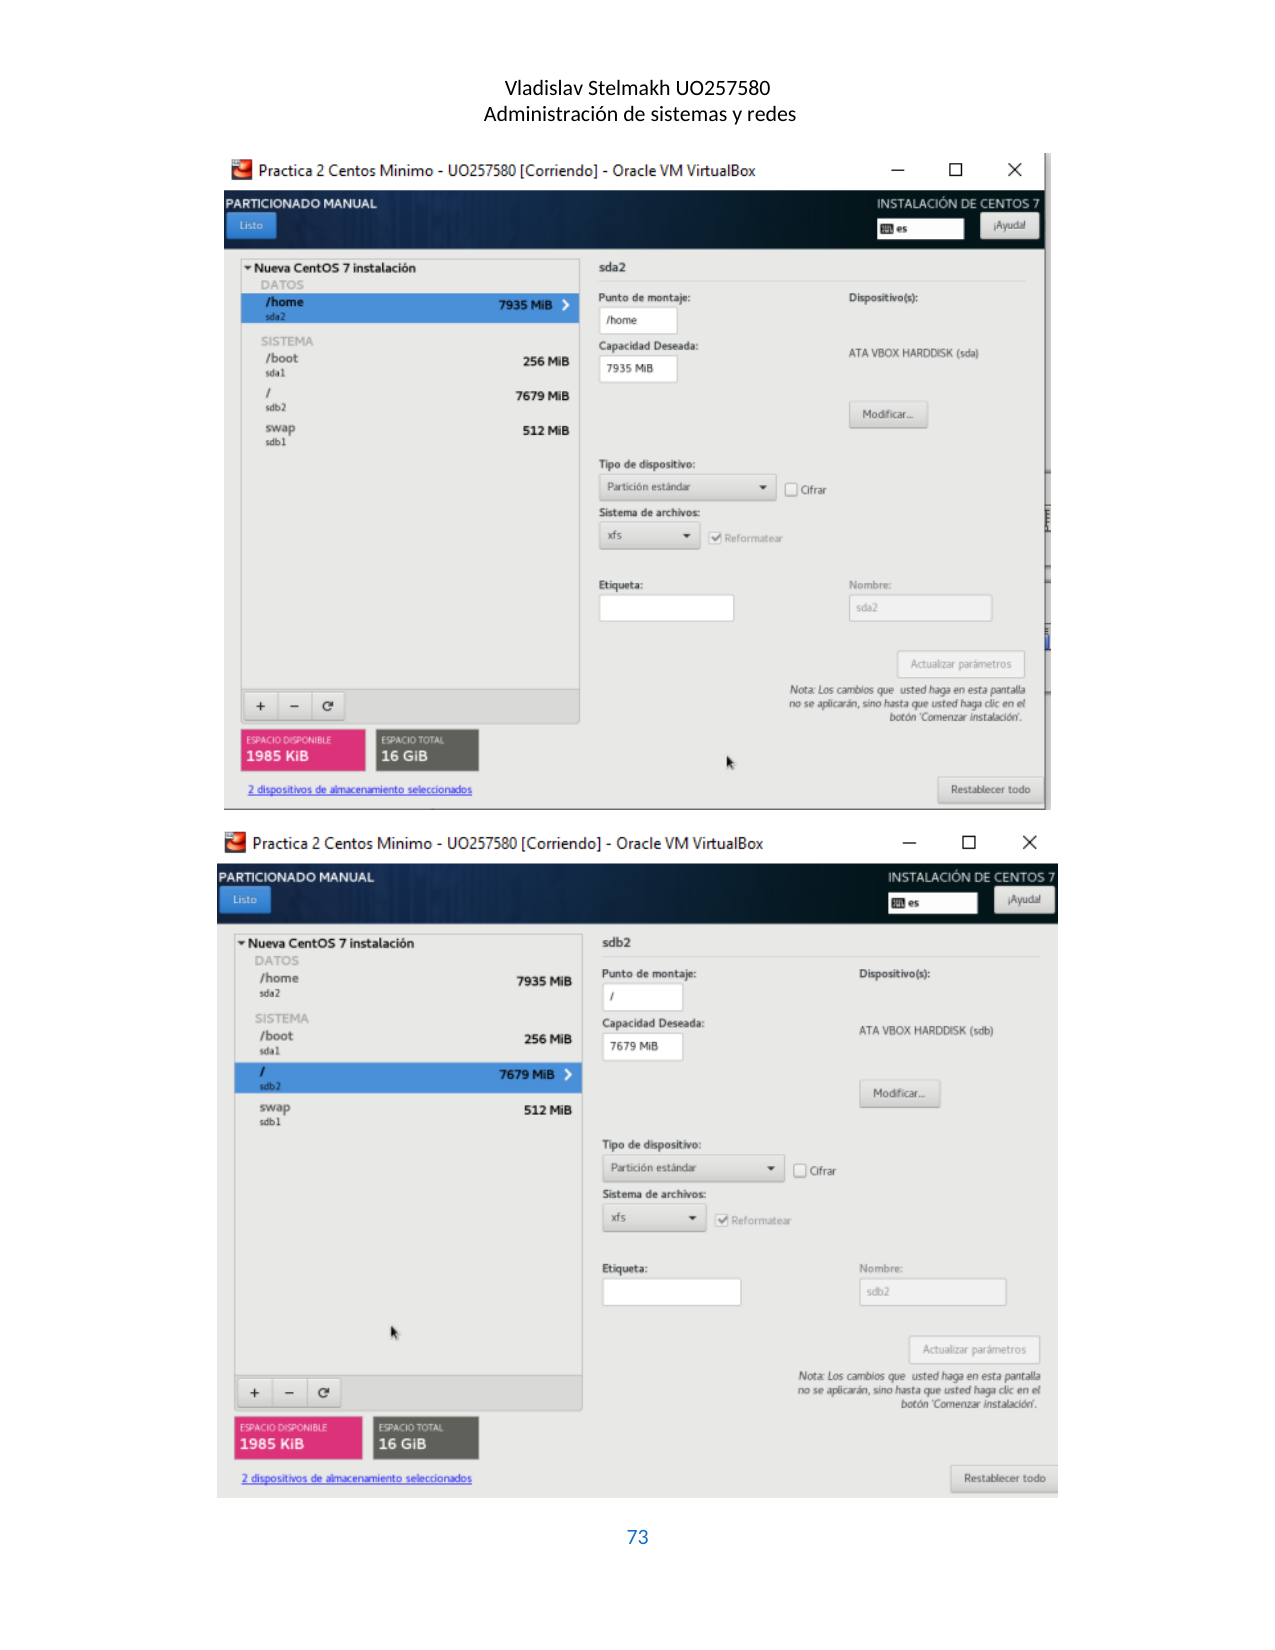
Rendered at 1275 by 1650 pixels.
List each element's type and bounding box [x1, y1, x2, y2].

picture [217, 824, 1058, 1498]
picture [224, 153, 1051, 810]
